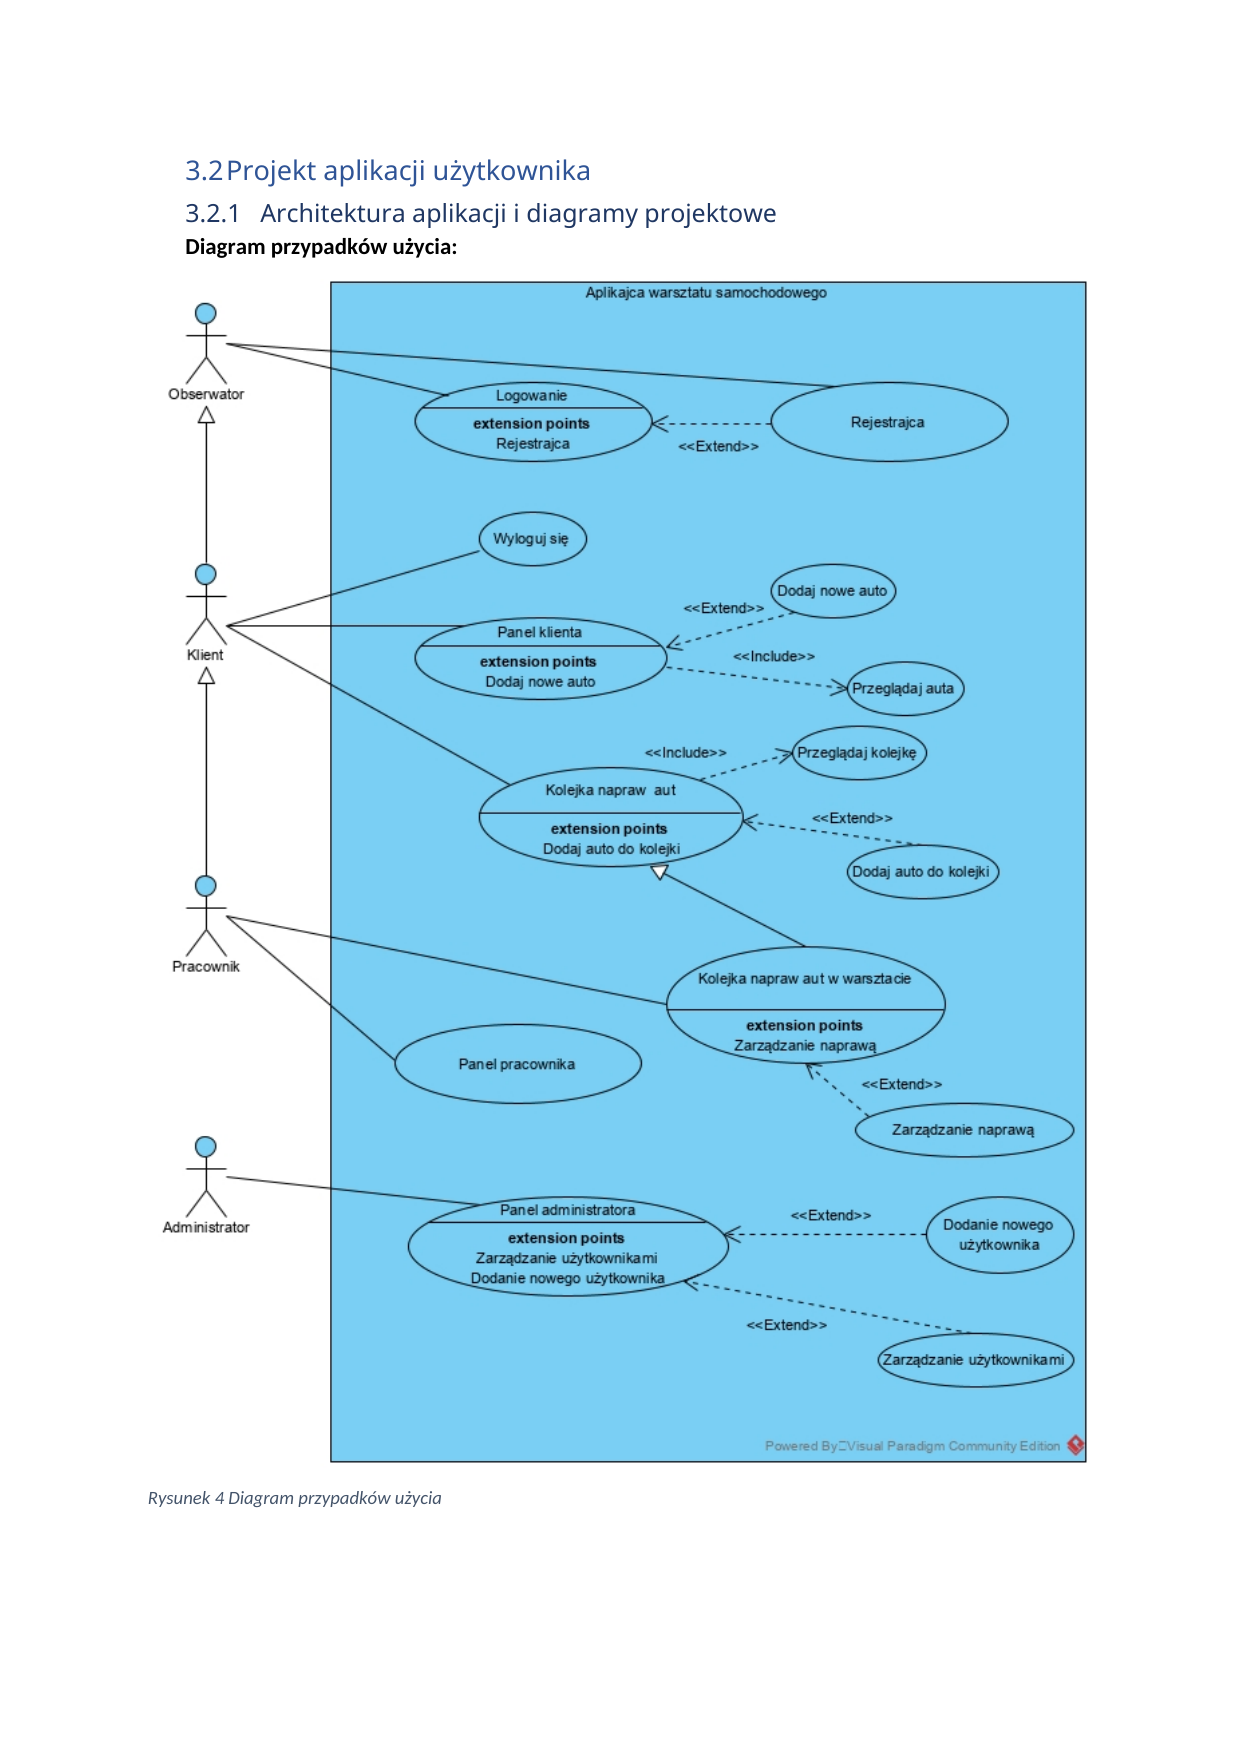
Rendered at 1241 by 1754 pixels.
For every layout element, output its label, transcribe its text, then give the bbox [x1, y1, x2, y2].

subtitle Projekt aplikacji użytkownika [185, 152, 1093, 189]
text Diagram przypadków użycia: [148, 232, 1093, 261]
subtitle Architektura aplikacji i diagramy projektowe [185, 196, 1093, 230]
picture [147, 279, 1092, 1468]
